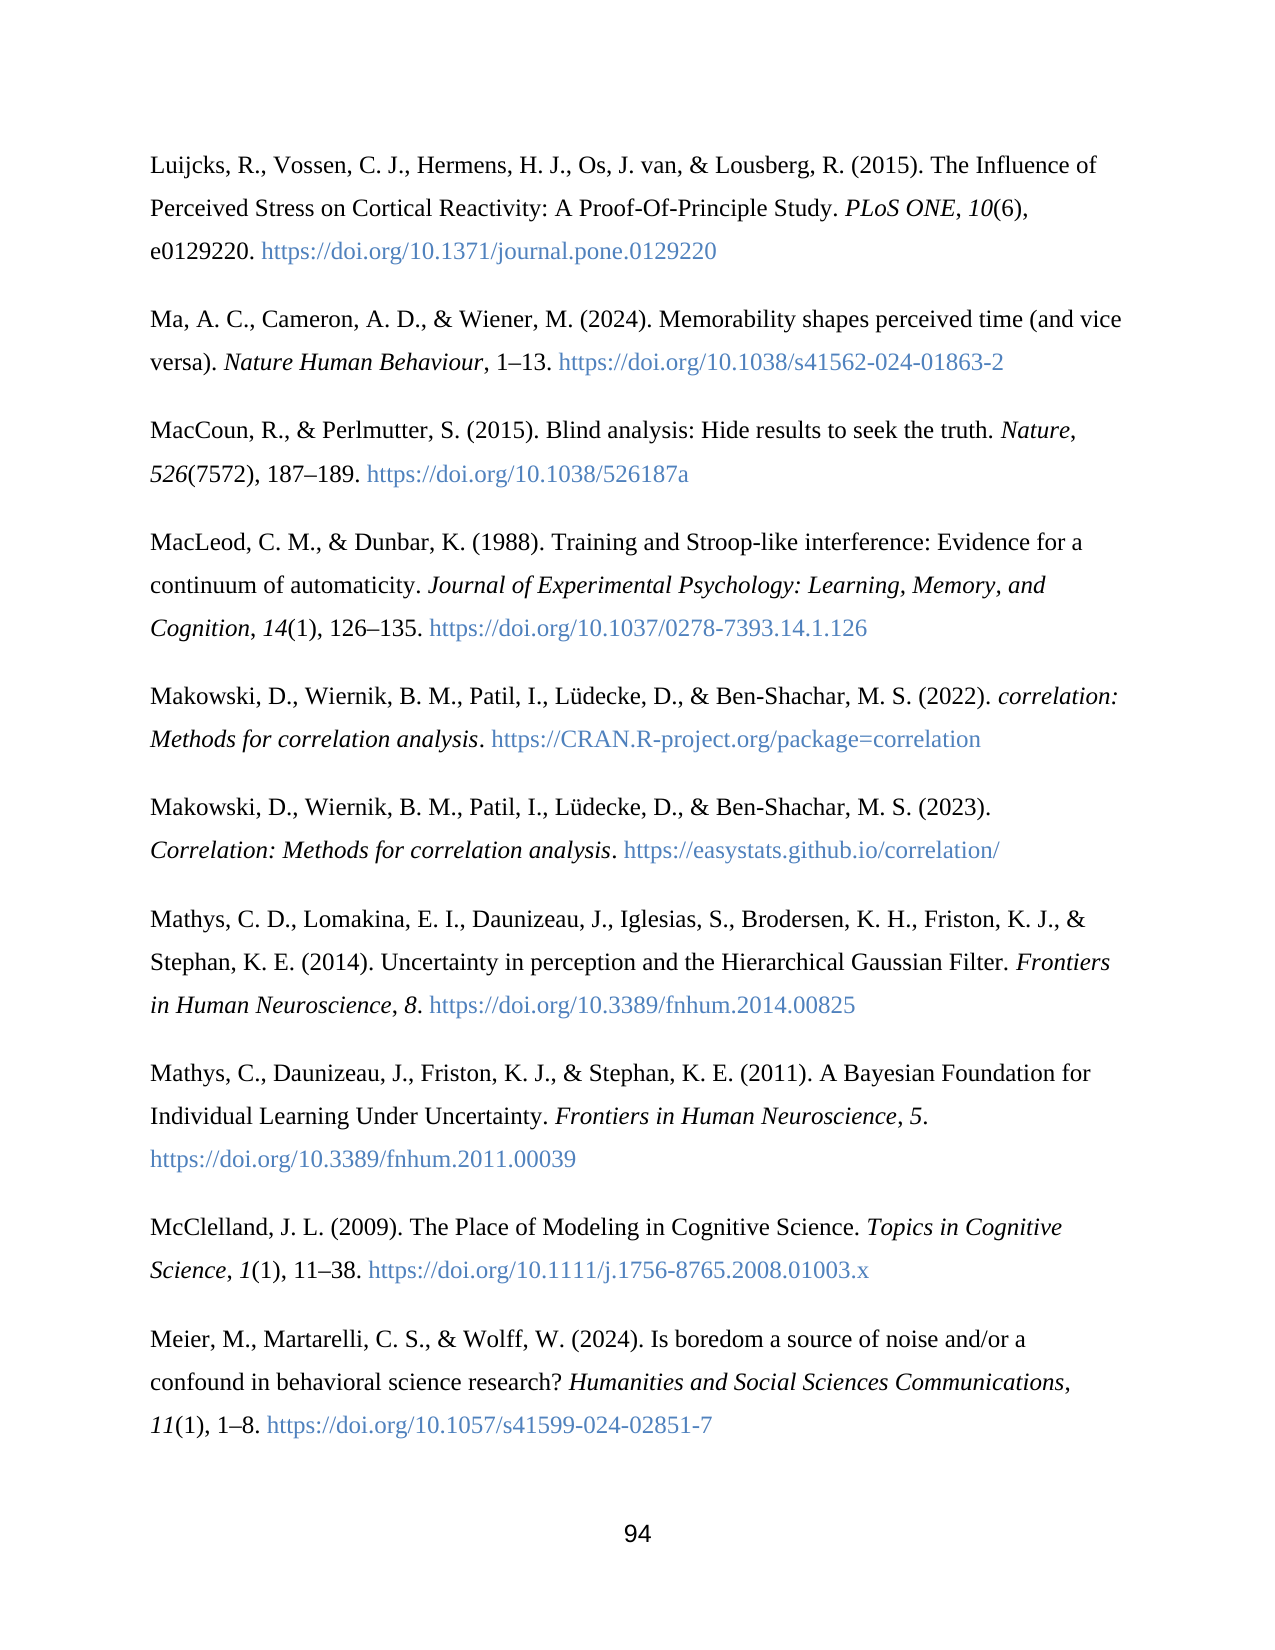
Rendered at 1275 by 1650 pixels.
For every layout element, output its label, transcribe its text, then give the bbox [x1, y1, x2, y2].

text Ma, A. C., Cameron, A. D., & Wiener, M. (2024). Memorability shapes perceived time (and vice versa). Nature Human Behaviour, 1–13. https://doi.org/10.1038/s41562-024-01863-2 [150, 304, 1125, 376]
text Mathys, C., Daunizeau, J., Friston, K. J., & Stephan, K. E. (2011). A Bayesian Foundation for Individual Learning Under Uncertainty. Frontiers in Human Neuroscience, 5. https://doi.org/10.3389/fnhum.2011.00039 [150, 1058, 1125, 1173]
text Meier, M., Martarelli, C. S., & Wolff, W. (2024). Is boredom a source of noise and/or a confound in behavioral science research? Humanities and Social Sciences Communications, 11(1), 1–8. https://doi.org/10.1057/s41599-024-02851-7 [150, 1324, 1125, 1439]
text Makowski, D., Wiernik, B. M., Patil, I., Lüdecke, D., & Ben-Shachar, M. S. (2023). Correlation: Methods for correlation analysis. https://easystats.github.io/correlation/ [150, 792, 1125, 864]
text Makowski, D., Wiernik, B. M., Patil, I., Lüdecke, D., & Ben-Shachar, M. S. (2022). correlation: Methods for correlation analysis. https://CRAN.R-project.org/package=correlation [150, 681, 1125, 753]
text Mathys, C. D., Lomakina, E. I., Daunizeau, J., Iglesias, S., Brodersen, K. H., Friston, K. J., & Stephan, K. E. (2014). Uncertainty in perception and the Hierarchical Gaussian Filter. Frontiers in Human Neuroscience, 8. https://doi.org/10.3389/fnhum.2014.00825 [150, 904, 1125, 1019]
text MacCoun, R., & Perlmutter, S. (2015). Blind analysis: Hide results to seek the truth. Nature, 526(7572), 187–189. https://doi.org/10.1038/526187a [150, 416, 1125, 487]
text McClelland, J. L. (2009). The Place of Modeling in Cognitive Science. Topics in Cognitive Science, 1(1), 11–38. https://doi.org/10.1111/j.1756-8765.2008.01003.x [150, 1212, 1125, 1284]
text Luijcks, R., Vossen, C. J., Hermens, H. J., Os, J. van, & Lousberg, R. (2015). The Influence of Perceived Stress on Cortical Reactivity: A Proof-Of-Principle Study. PLoS ONE, 10(6), e0129220. https://doi.org/10.1371/journal.pone.0129220 [150, 150, 1125, 265]
text MacLeod, C. M., & Dunbar, K. (1988). Training and Stroop-like interference: Evidence for a continuum of automaticity. Journal of Experimental Psychology: Learning, Memory, and Cognition, 14(1), 126–135. https://doi.org/10.1037/0278-7393.14.1.126 [150, 527, 1125, 642]
